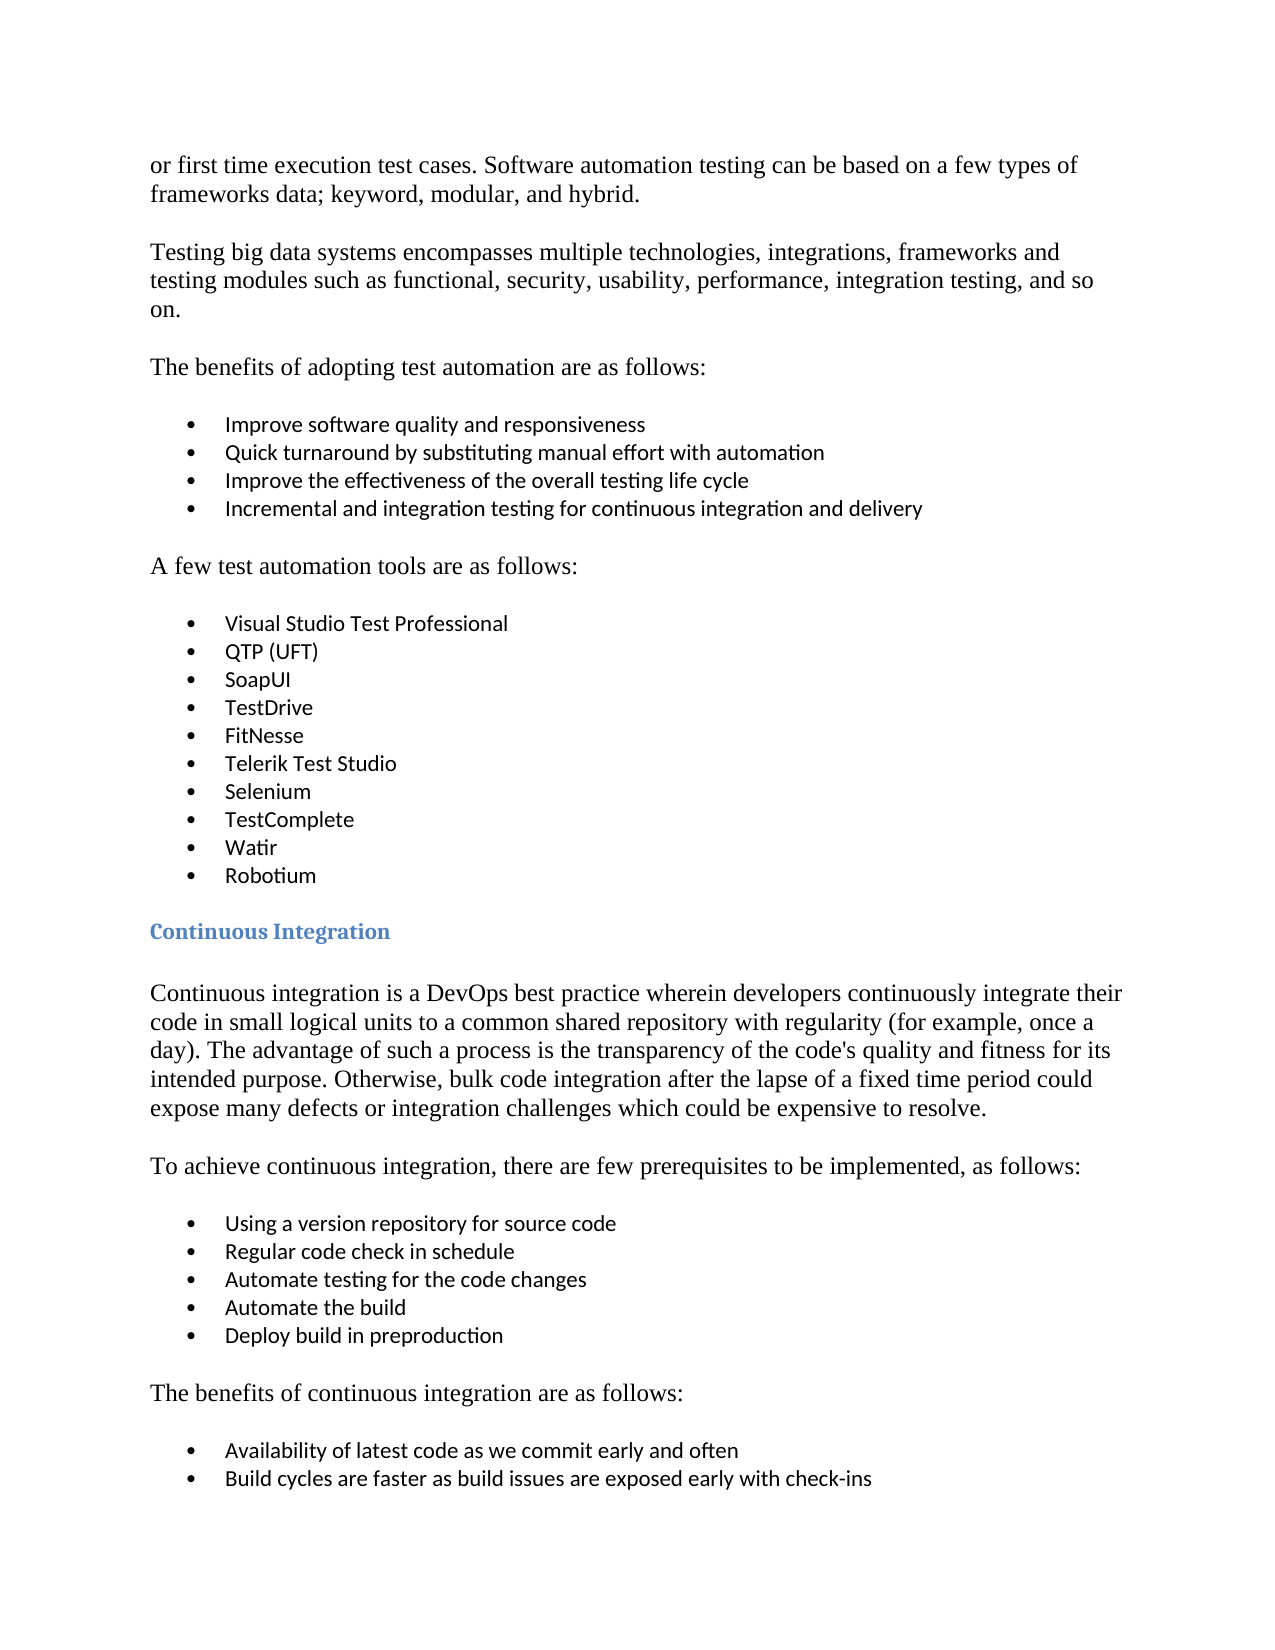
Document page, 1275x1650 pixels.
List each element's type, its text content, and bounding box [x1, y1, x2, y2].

list Regular code check in schedule [187, 1237, 1125, 1265]
text Testing big data systems encompasses multiple technologies, integrations, frameworks and testing modules such as functional, security, usability, performance, integration testing, and so on. [150, 237, 1125, 323]
list Deploy build in preproduction [187, 1321, 1125, 1349]
list Incremental and integration testing for continuous integration and delivery [187, 494, 1125, 522]
list FitNesse [187, 721, 1125, 749]
list QTP (UFT) [187, 637, 1125, 665]
list Automate testing for the code changes [187, 1265, 1125, 1293]
list Visual Studio Test Professional [187, 609, 1125, 637]
text A few test automation tools are as follows: [150, 551, 1125, 580]
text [150, 150, 1125, 207]
list Automate the build [187, 1293, 1125, 1321]
list SoapUI [187, 665, 1125, 693]
text The benefits of adopting test automation are as follows: [150, 352, 1125, 381]
list Watir [187, 833, 1125, 861]
list Telerik Test Studio [187, 749, 1125, 777]
text To achieve continuous integration, there are few prerequisites to be implemented, as follows: [150, 1151, 1125, 1179]
text The benefits of continuous integration are as follows: [150, 1378, 1125, 1407]
list Availability of latest code as we commit early and often [187, 1436, 1125, 1464]
text Continuous integration is a DevOps best practice wherein developers continuously integrate their code in small logical units to a common shared repository with regularity (for example, once a day). The advantage of such a process is the transparency of the code's quality and fitness for its intended purpose. Otherwise, bulk code integration after the lapse of a fixed time period could expose many defects or integration challenges which could be expensive to resolve. [150, 978, 1125, 1122]
list Selenium [187, 777, 1125, 805]
list Quick turnaround by substituting manual effort with automation [187, 438, 1125, 466]
list TestComplete [187, 805, 1125, 833]
list Robotium [187, 861, 1125, 889]
list Using a version repository for source code [187, 1209, 1125, 1237]
list Improve the effectiveness of the overall testing life cycle [187, 466, 1125, 494]
subtitle Continuous Integration [150, 918, 1125, 945]
list TestDrive [187, 693, 1125, 721]
list Build cycles are faster as build issues are exposed early with check-ins [187, 1464, 1125, 1492]
list Improve software quality and responsiveness [187, 410, 1125, 438]
